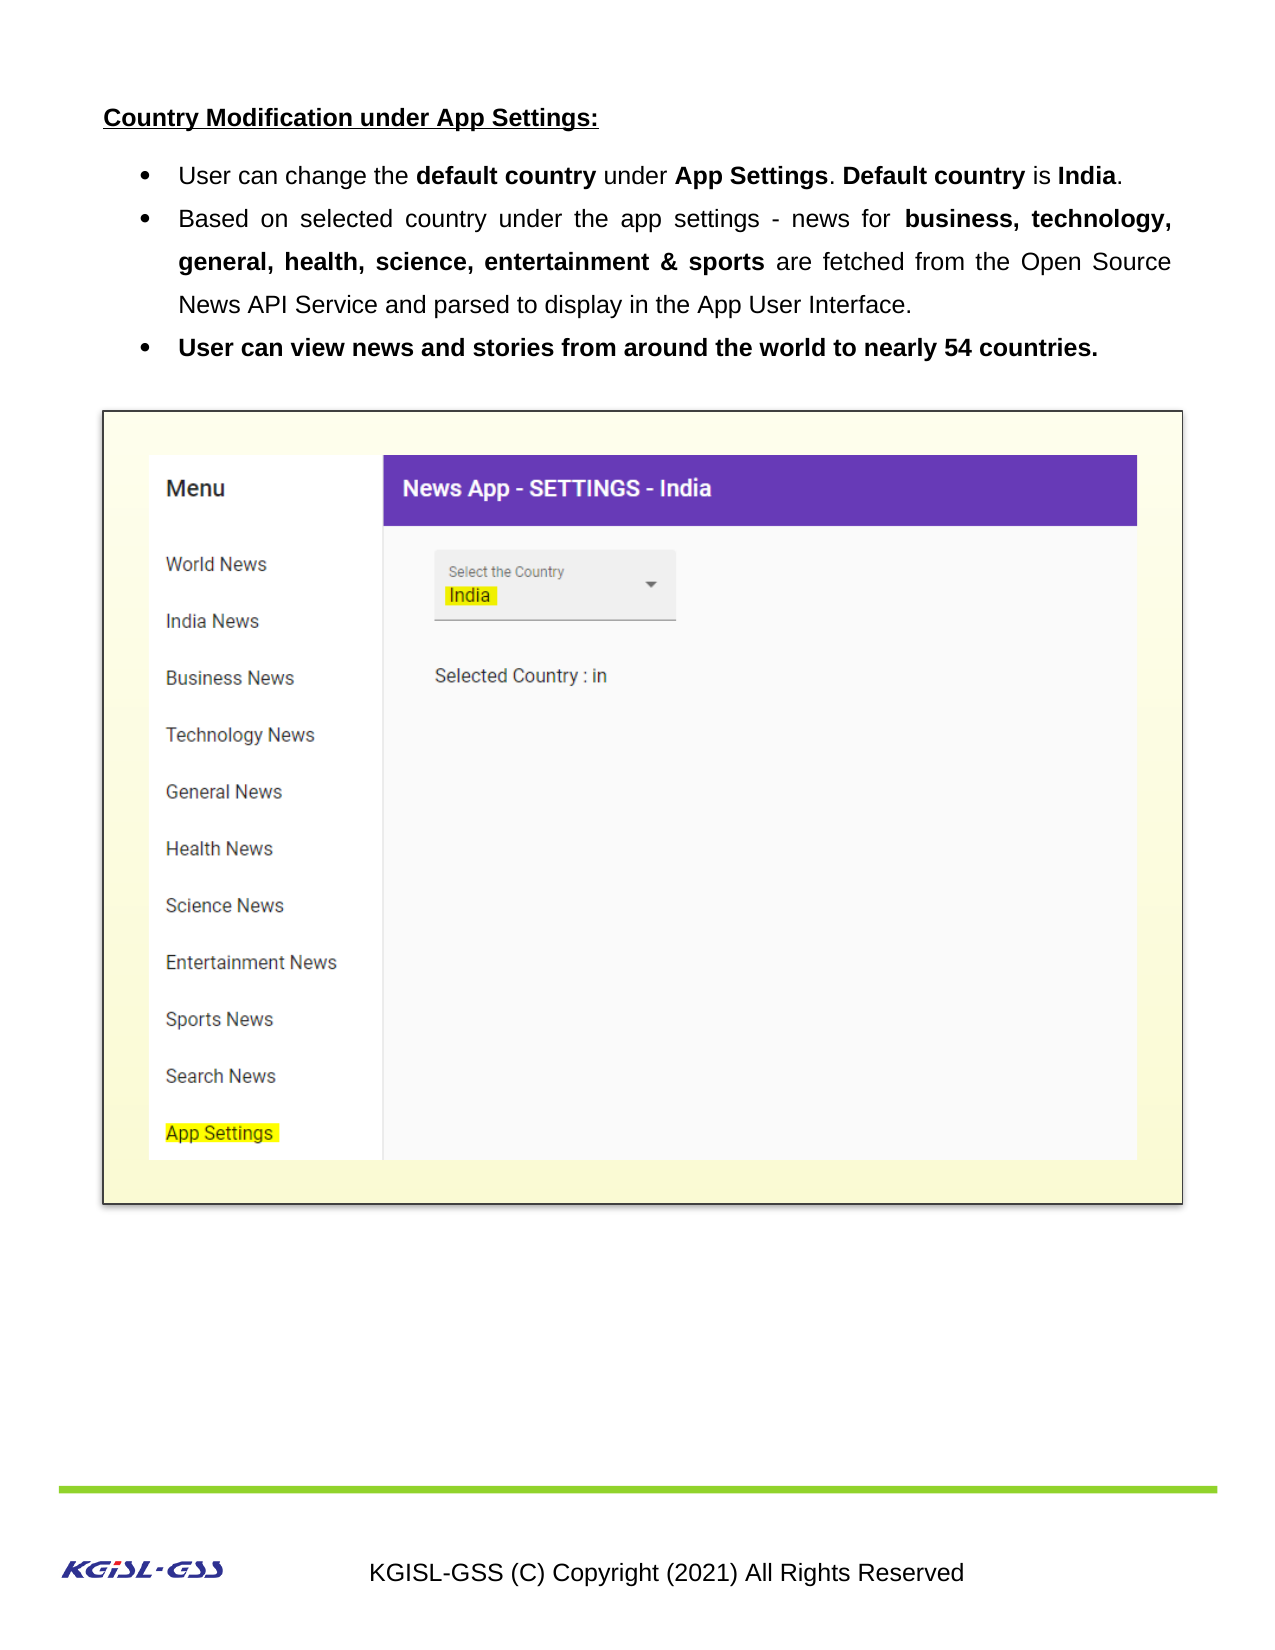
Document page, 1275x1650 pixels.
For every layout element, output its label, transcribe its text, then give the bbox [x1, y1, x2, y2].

picture [148, 455, 1138, 1160]
list User can change the default country under App Settings. Default country is India. [141, 161, 1172, 189]
text Country Modification under App Settings: [103, 103, 1172, 132]
picture [51, 1496, 233, 1642]
list User can view news and stories from around the world to nearly 54 countries. [141, 333, 1172, 362]
list Based on selected country under the app settings - news for business, technology, general, health, science, entertainment & sports are fetched from the Open Source News API Service and parsed to display in the App User Interface. [141, 204, 1172, 319]
